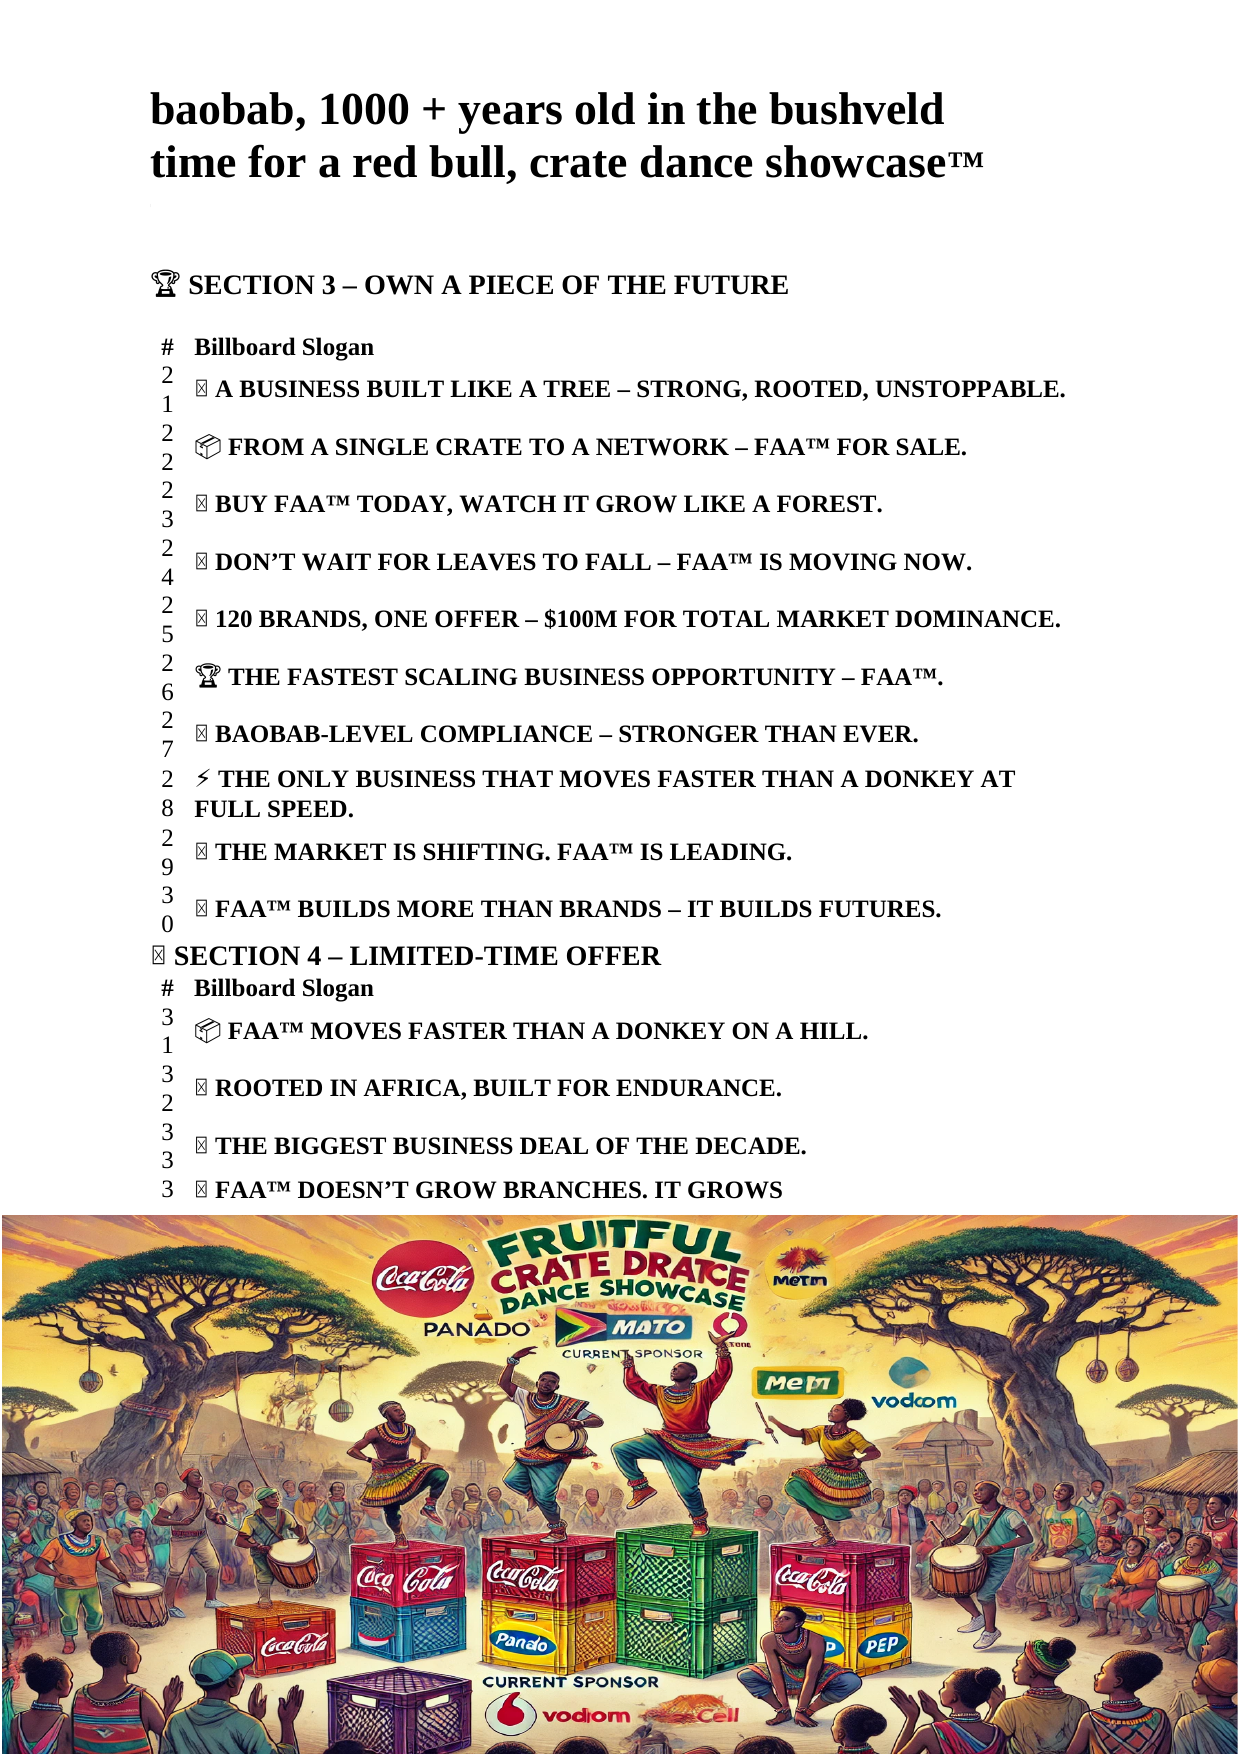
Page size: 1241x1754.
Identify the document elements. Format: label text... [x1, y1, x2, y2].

table_cell 🌳 A BUSINESS BUILT LIKE A TREE – STRONG, ROOTED, UNSTOPPABLE. [183, 360, 1090, 418]
table_cell 22 [150, 418, 183, 475]
table_cell 🚀 FAA™ BUILDS MORE THAN BRANDS – IT BUILDS FUTURES. [183, 880, 1090, 938]
text 🏆 SECTION 3 – OWN A PIECE OF THE FUTURE [150, 267, 1090, 302]
table_cell 🚀 DON’T WAIT FOR LEAVES TO FALL – FAA™ IS MOVING NOW. [183, 533, 1090, 590]
table_header # [150, 332, 183, 360]
table_cell 📦 FROM A SINGLE CRATE TO A NETWORK – FAA™ FOR SALE. [183, 418, 1090, 475]
table_cell 💡 FAA™ DOESN’T GROW BRANCHES. IT GROWS INDUSTRIES. [183, 1174, 955, 1206]
table_cell 🚀 THE BIGGEST BUSINESS DEAL OF THE DECADE. [183, 1117, 955, 1174]
table_cell 30 [150, 880, 183, 938]
table_cell 25 [150, 590, 183, 648]
table_cell 33 [150, 1117, 183, 1174]
table_cell 🔥 BUY FAA™ TODAY, WATCH IT GROW LIKE A FOREST. [183, 475, 1090, 533]
picture [2, 1215, 1238, 1754]
table_cell 💡 120 BRANDS, ONE OFFER – $100M FOR TOTAL MARKET DOMINANCE. [183, 590, 1090, 648]
table_cell 🏆 THE FASTEST SCALING BUSINESS OPPORTUNITY – FAA™. [183, 648, 1090, 705]
table_cell 🔥 ROOTED IN AFRICA, BUILT FOR ENDURANCE. [183, 1059, 955, 1117]
table_header # [150, 973, 183, 1002]
table_cell 29 [150, 823, 183, 880]
table_cell 32 [150, 1059, 183, 1117]
table_cell ⚡ THE ONLY BUSINESS THAT MOVES FASTER THAN A DONKEY AT FULL SPEED. [183, 763, 1090, 823]
table_cell 📦 FAA™ MOVES FASTER THAN A DONKEY ON A HILL. [183, 1002, 955, 1059]
table_cell 21 [150, 360, 183, 418]
table_cell 34 [150, 1174, 183, 1206]
table_cell 🦁 THE MARKET IS SHIFTING. FAA™ IS LEADING. [183, 823, 1090, 880]
text 🔥 SECTION 4 – LIMITED-TIME OFFER [150, 938, 1090, 973]
table_cell 24 [150, 533, 183, 590]
table_cell 26 [150, 648, 183, 705]
table_header Billboard Slogan [183, 973, 955, 1002]
table_cell 🌳 BAOBAB-LEVEL COMPLIANCE – STRONGER THAN EVER. [183, 705, 1090, 763]
table_cell 28 [150, 763, 183, 823]
table_header Billboard Slogan [183, 332, 1090, 360]
table_cell 23 [150, 475, 183, 533]
table_cell 27 [150, 705, 183, 763]
table_cell 31 [150, 1002, 183, 1059]
